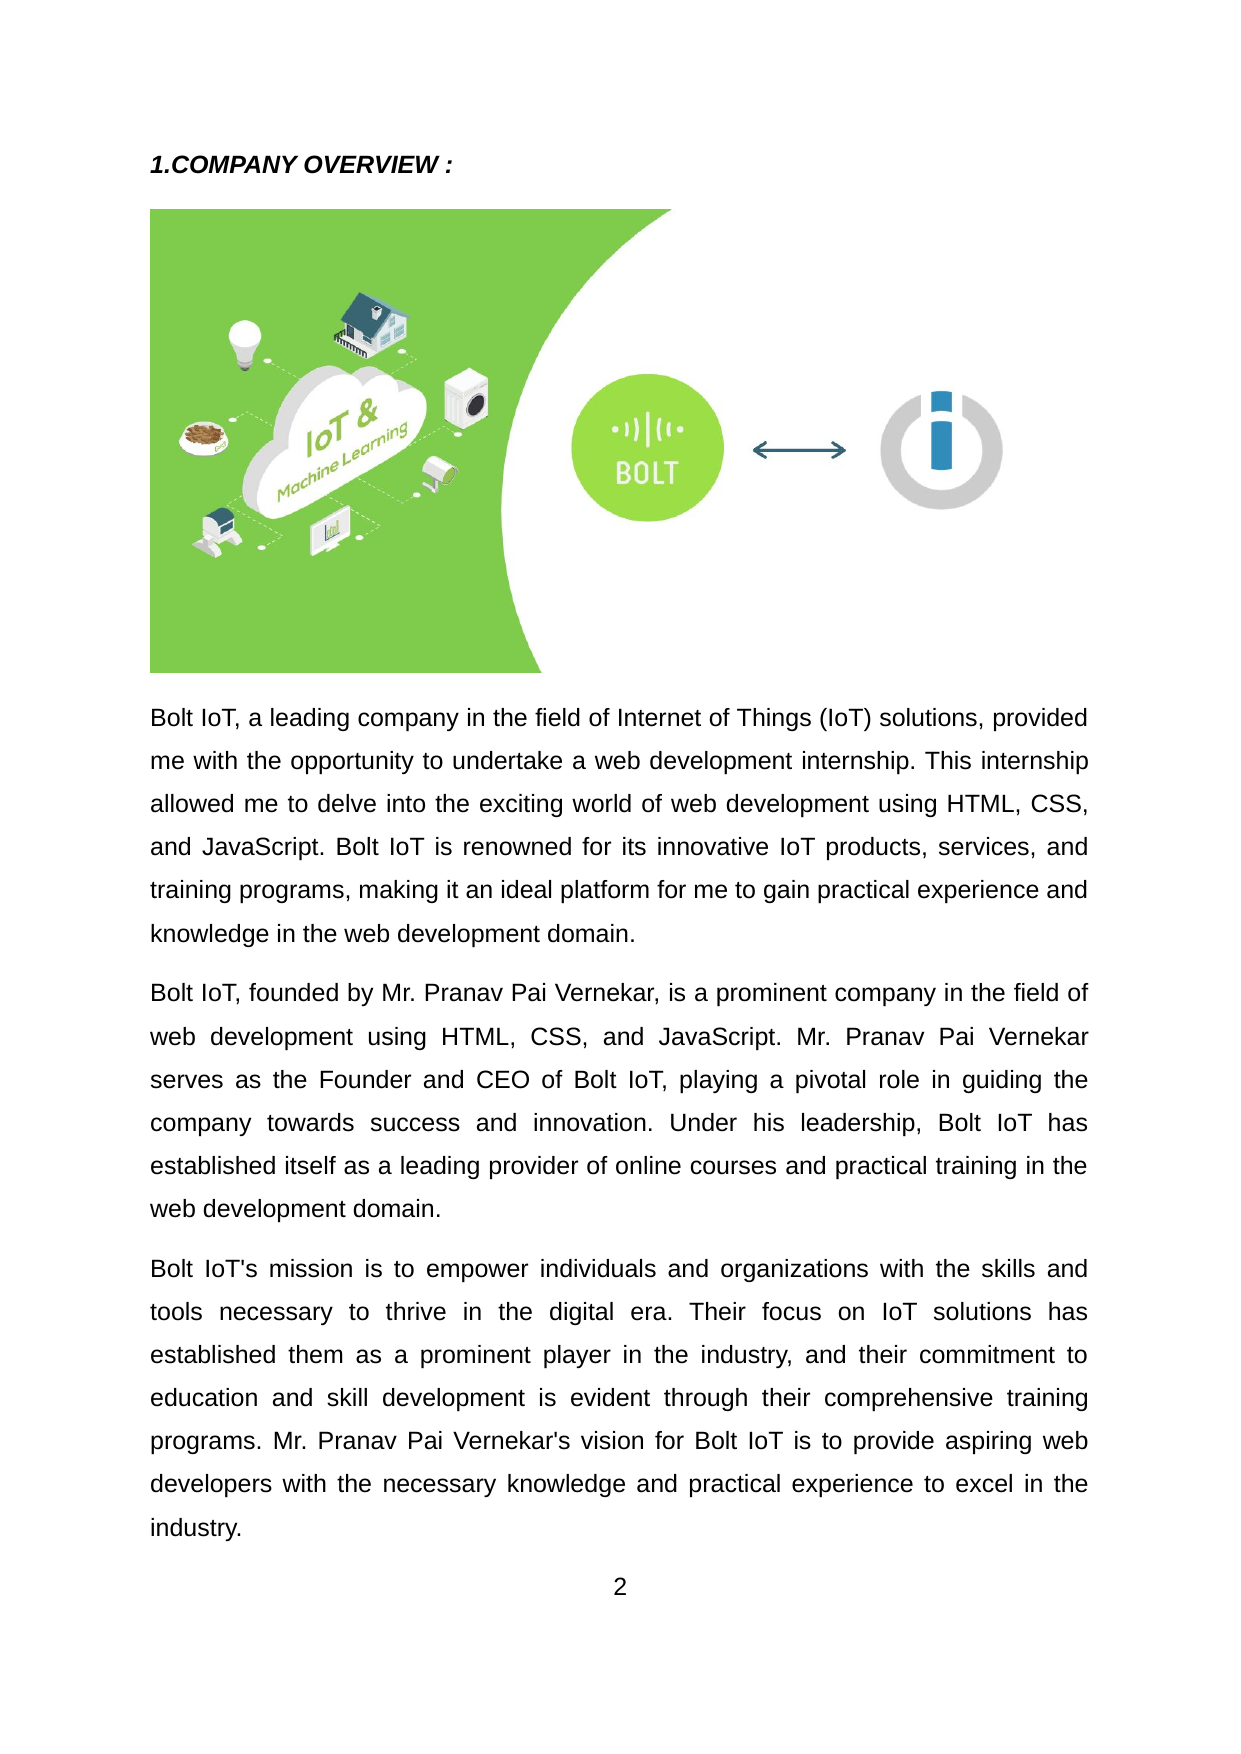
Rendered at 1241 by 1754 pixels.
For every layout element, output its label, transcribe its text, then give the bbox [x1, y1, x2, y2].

picture [150, 209, 1065, 673]
text 1.COMPANY OVERVIEW : [150, 150, 1090, 179]
text Bolt IoT, founded by Mr. Pranav Pai Vernekar, is a prominent company in the field of web development using HTML, CSS, and JavaScript. Mr. Pranav Pai Vernekar serves as the Founder and CEO of Bolt IoT, playing a pivotal role in guiding the company towards success and innovation. Under his leadership, Bolt IoT has established itself as a leading provider of online courses and practical training in the web development domain. [150, 978, 1090, 1223]
text 2 [150, 1572, 1090, 1601]
text Bolt IoT, a leading company in the field of Internet of Things (IoT) solutions, provided me with the opportunity to undertake a web development internship. This internship allowed me to delve into the exciting world of web development using HTML, CSS, and JavaScript. Bolt IoT is renowned for its innovative IoT products, services, and training programs, making it an ideal platform for me to gain practical experience and knowledge in the web development domain. [150, 703, 1090, 947]
text Bolt IoT's mission is to empower individuals and organizations with the skills and tools necessary to thrive in the digital era. Their focus on IoT solutions has established them as a prominent player in the industry, and their commitment to education and skill development is evident through their comprehensive training programs. Mr. Pranav Pai Vernekar's vision for Bolt IoT is to provide aspiring web developers with the necessary knowledge and practical experience to excel in the industry. [150, 1254, 1090, 1541]
